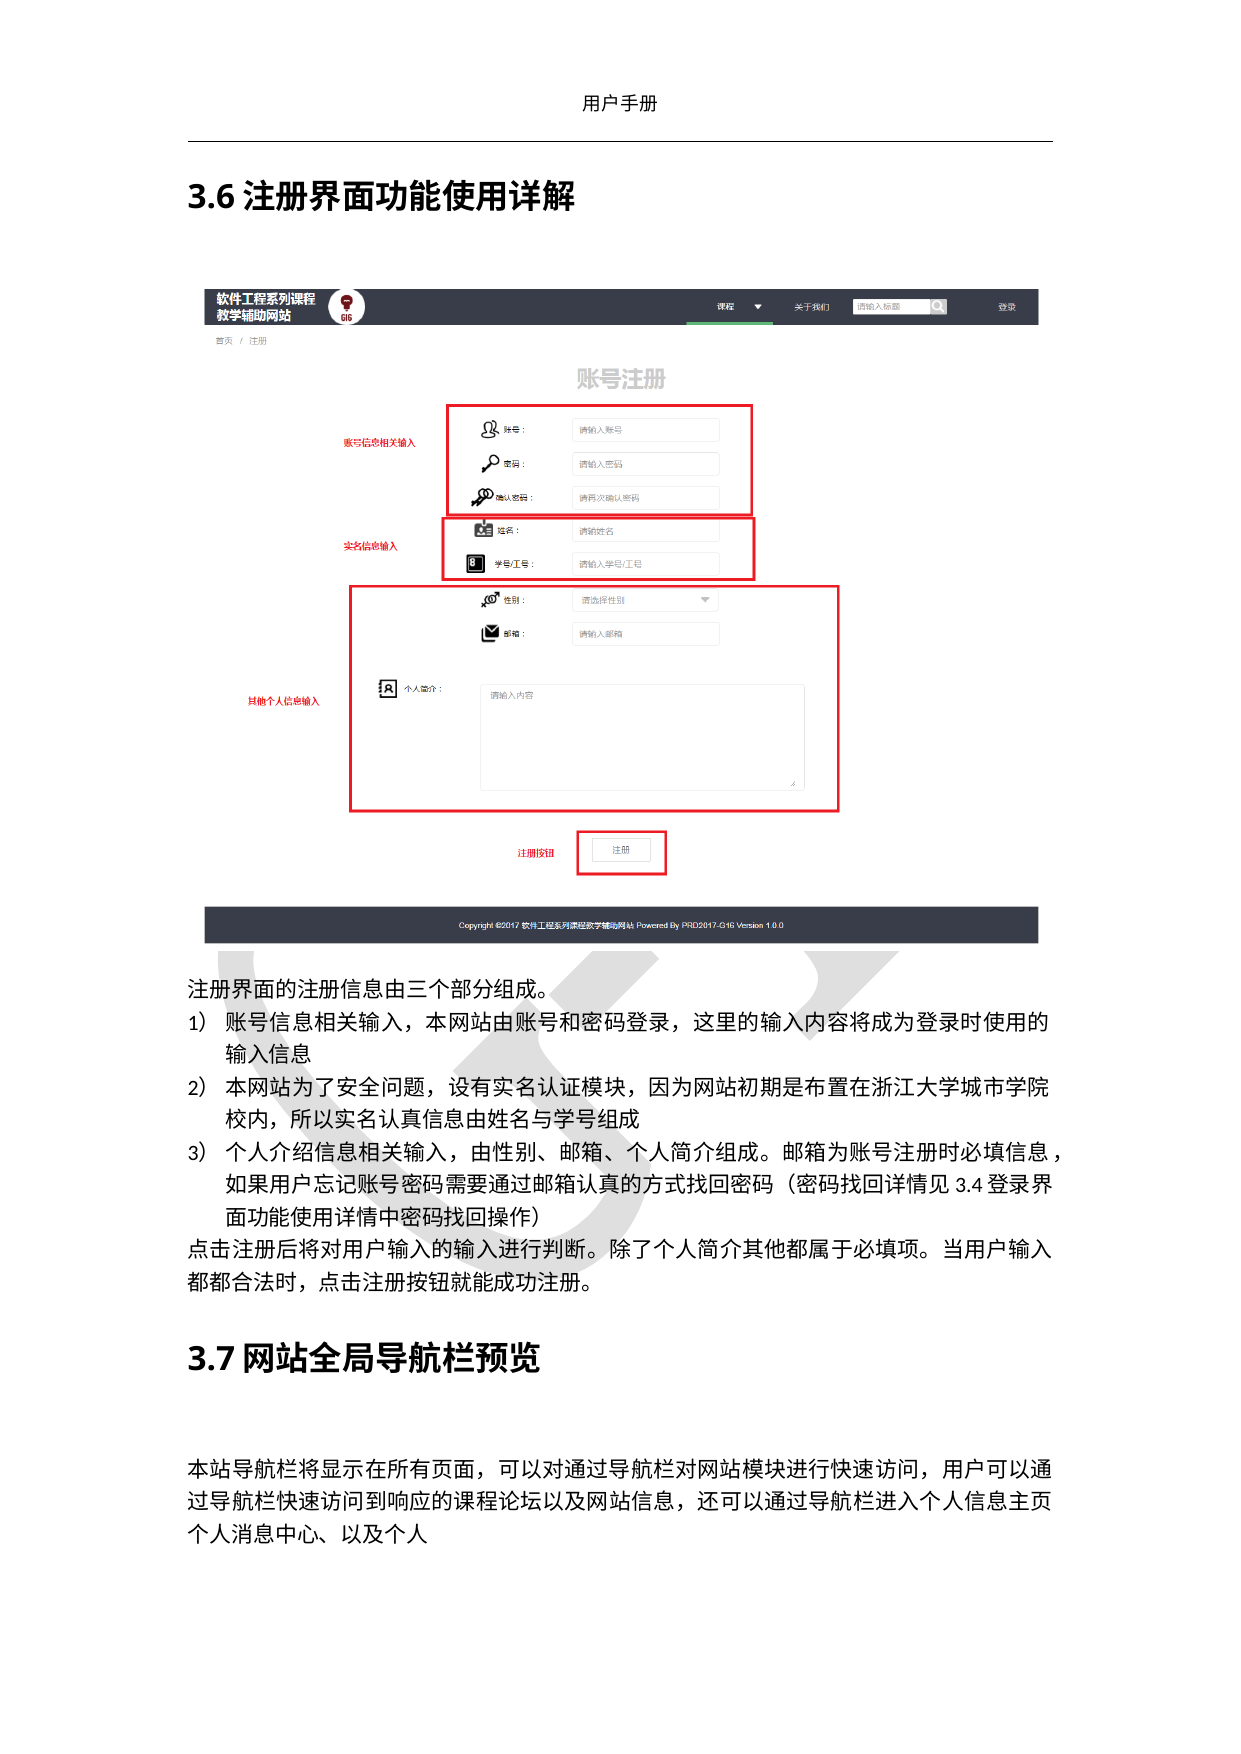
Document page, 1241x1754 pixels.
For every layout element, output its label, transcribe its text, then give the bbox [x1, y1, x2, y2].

text 注册界面的注册信息由三个部分组成。 [187, 972, 1053, 1004]
list 本网站为了安全问题，设有实名认证模块，因为网站初期是布置在浙江大学城市学院校内，所以实名认真信息由姓名与学号组成 [187, 1069, 1053, 1134]
subtitle 3.7网站全局导航栏预览 [187, 1324, 1053, 1389]
list 账号信息相关输入，本网站由账号和密码登录，这里的输入内容将成为登录时使用的输入信息 [187, 1004, 1053, 1069]
list 个人介绍信息相关输入，由性别、邮箱、个人简介组成。邮箱为账号注册时必填信息，如果用户忘记账号密码需要通过邮箱认真的方式找回密码（密码找回详情见3.4登录界面功能使用详情中密码找回操作） [187, 1134, 1053, 1232]
picture [187, 289, 1051, 951]
text 点击注册后将对用户输入的输入进行判断。除了个人简介其他都属于必填项。当用户输入都都合法时，点击注册按钮就能成功注册。 [187, 1232, 1053, 1297]
subtitle 3.6注册界面功能使用详解 [187, 162, 1053, 227]
text 本站导航栏将显示在所有页面，可以对通过导航栏对网站模块进行快速访问，用户可以通过导航栏快速访问到响应的课程论坛以及网站信息，还可以通过导航栏进入个人信息主页、个人消息中心、以及个人 [187, 1451, 1053, 1549]
